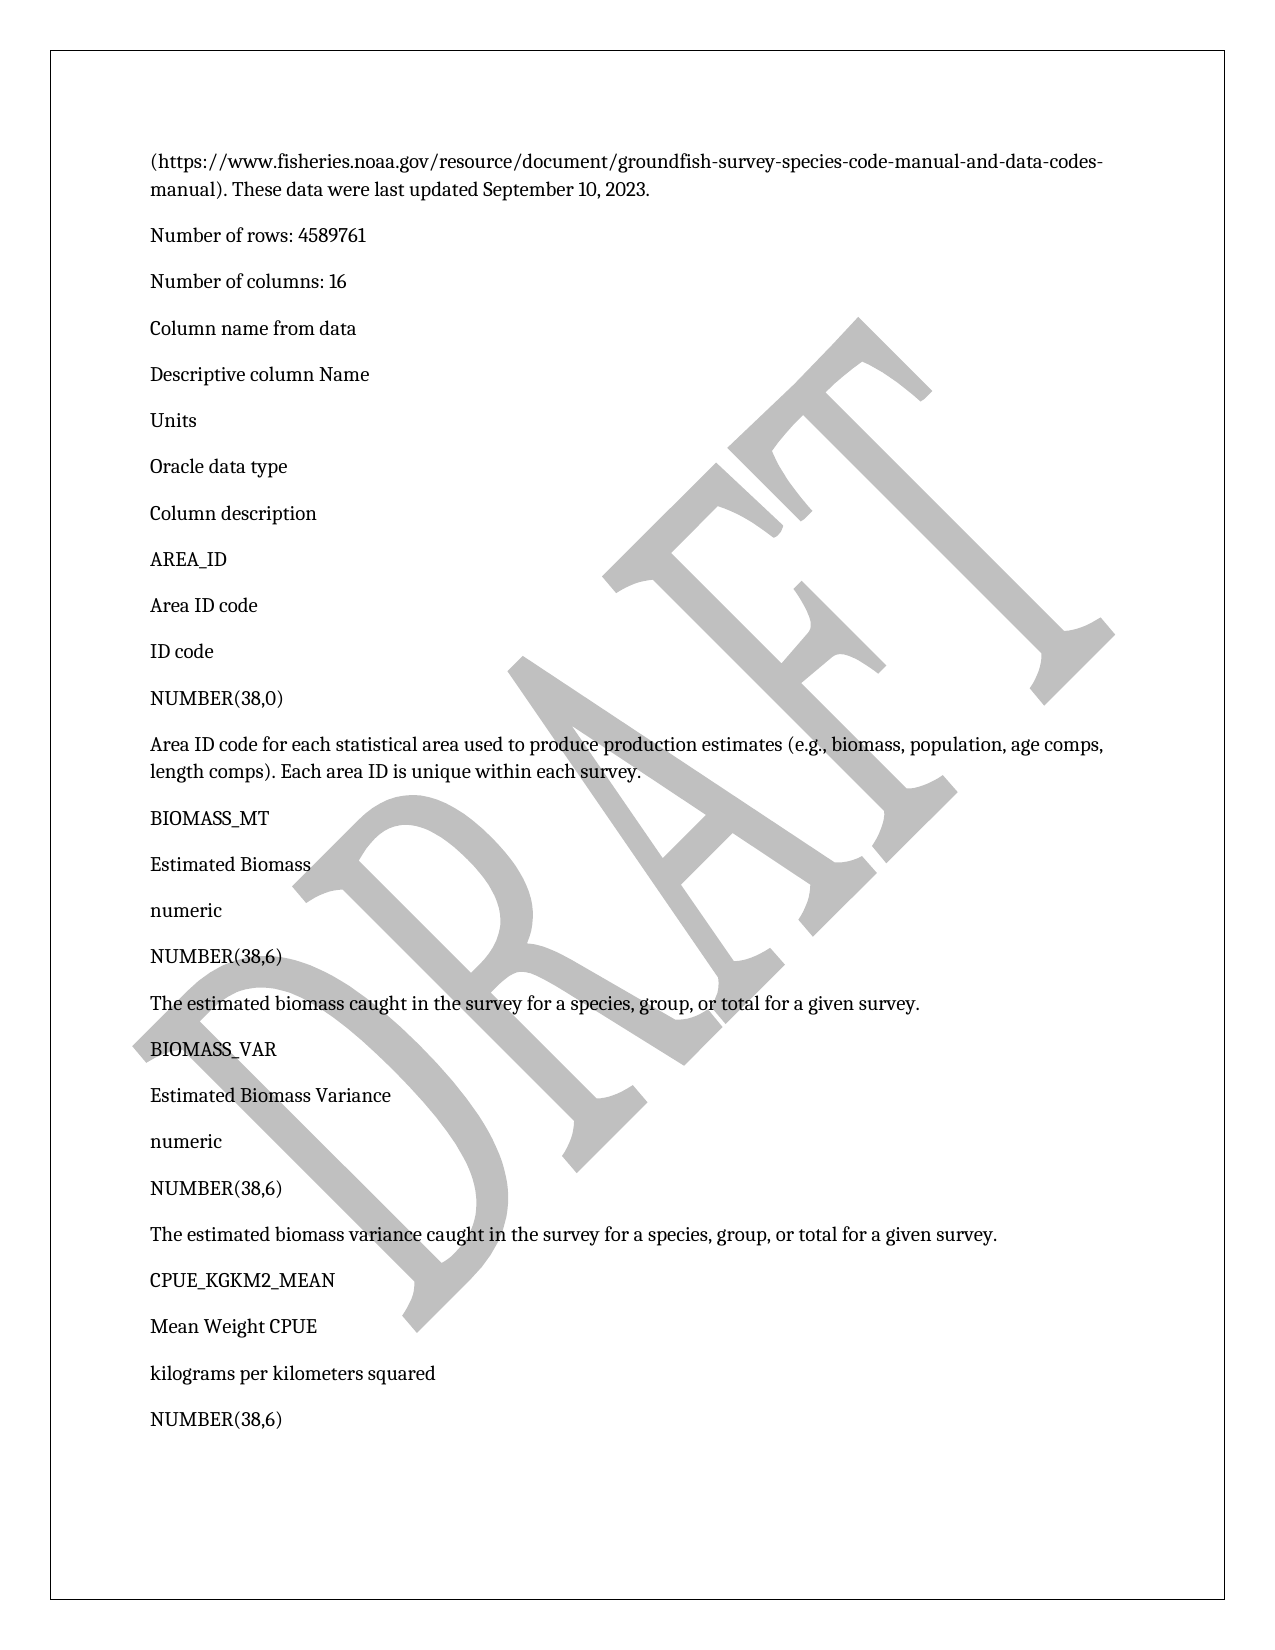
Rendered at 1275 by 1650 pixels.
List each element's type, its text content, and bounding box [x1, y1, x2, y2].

text Estimated Biomass Variance [150, 1084, 1125, 1108]
text BIOMASS_VAR [150, 1037, 1125, 1061]
text Oracle data type [150, 455, 1125, 479]
text Number of rows: 4589761 [150, 224, 1125, 248]
text numeric [150, 899, 1125, 923]
text The estimated biomass caught in the survey for a species, group, or total for a given survey. [150, 991, 1125, 1015]
text Area ID code [150, 594, 1125, 618]
text NUMBER(38,6) [150, 1407, 1125, 1431]
text Area ID code for each statistical area used to produce production estimates (e.g., biomass, population, age comps, length comps). Each area ID is unique within each survey. [150, 732, 1125, 784]
text NUMBER(38,0) [150, 686, 1125, 710]
text ID code [150, 640, 1125, 664]
text kilograms per kilometers squared [150, 1361, 1125, 1385]
text Units [150, 409, 1125, 433]
text CPUE_KGKM2_MEAN [150, 1269, 1125, 1293]
text NUMBER(38,6) [150, 945, 1125, 969]
text Column name from data [150, 316, 1125, 340]
text BIOMASS_MT [150, 806, 1125, 830]
text numeric [150, 1130, 1125, 1154]
text Estimated Biomass [150, 852, 1125, 876]
text AREA_ID [150, 547, 1125, 571]
text NUMBER(38,6) [150, 1176, 1125, 1200]
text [150, 150, 1125, 201]
text Mean Weight CPUE [150, 1315, 1125, 1339]
text The estimated biomass variance caught in the survey for a species, group, or total for a given survey. [150, 1222, 1125, 1246]
text Number of columns: 16 [150, 270, 1125, 294]
text Descriptive column Name [150, 362, 1125, 386]
text Column description [150, 501, 1125, 525]
